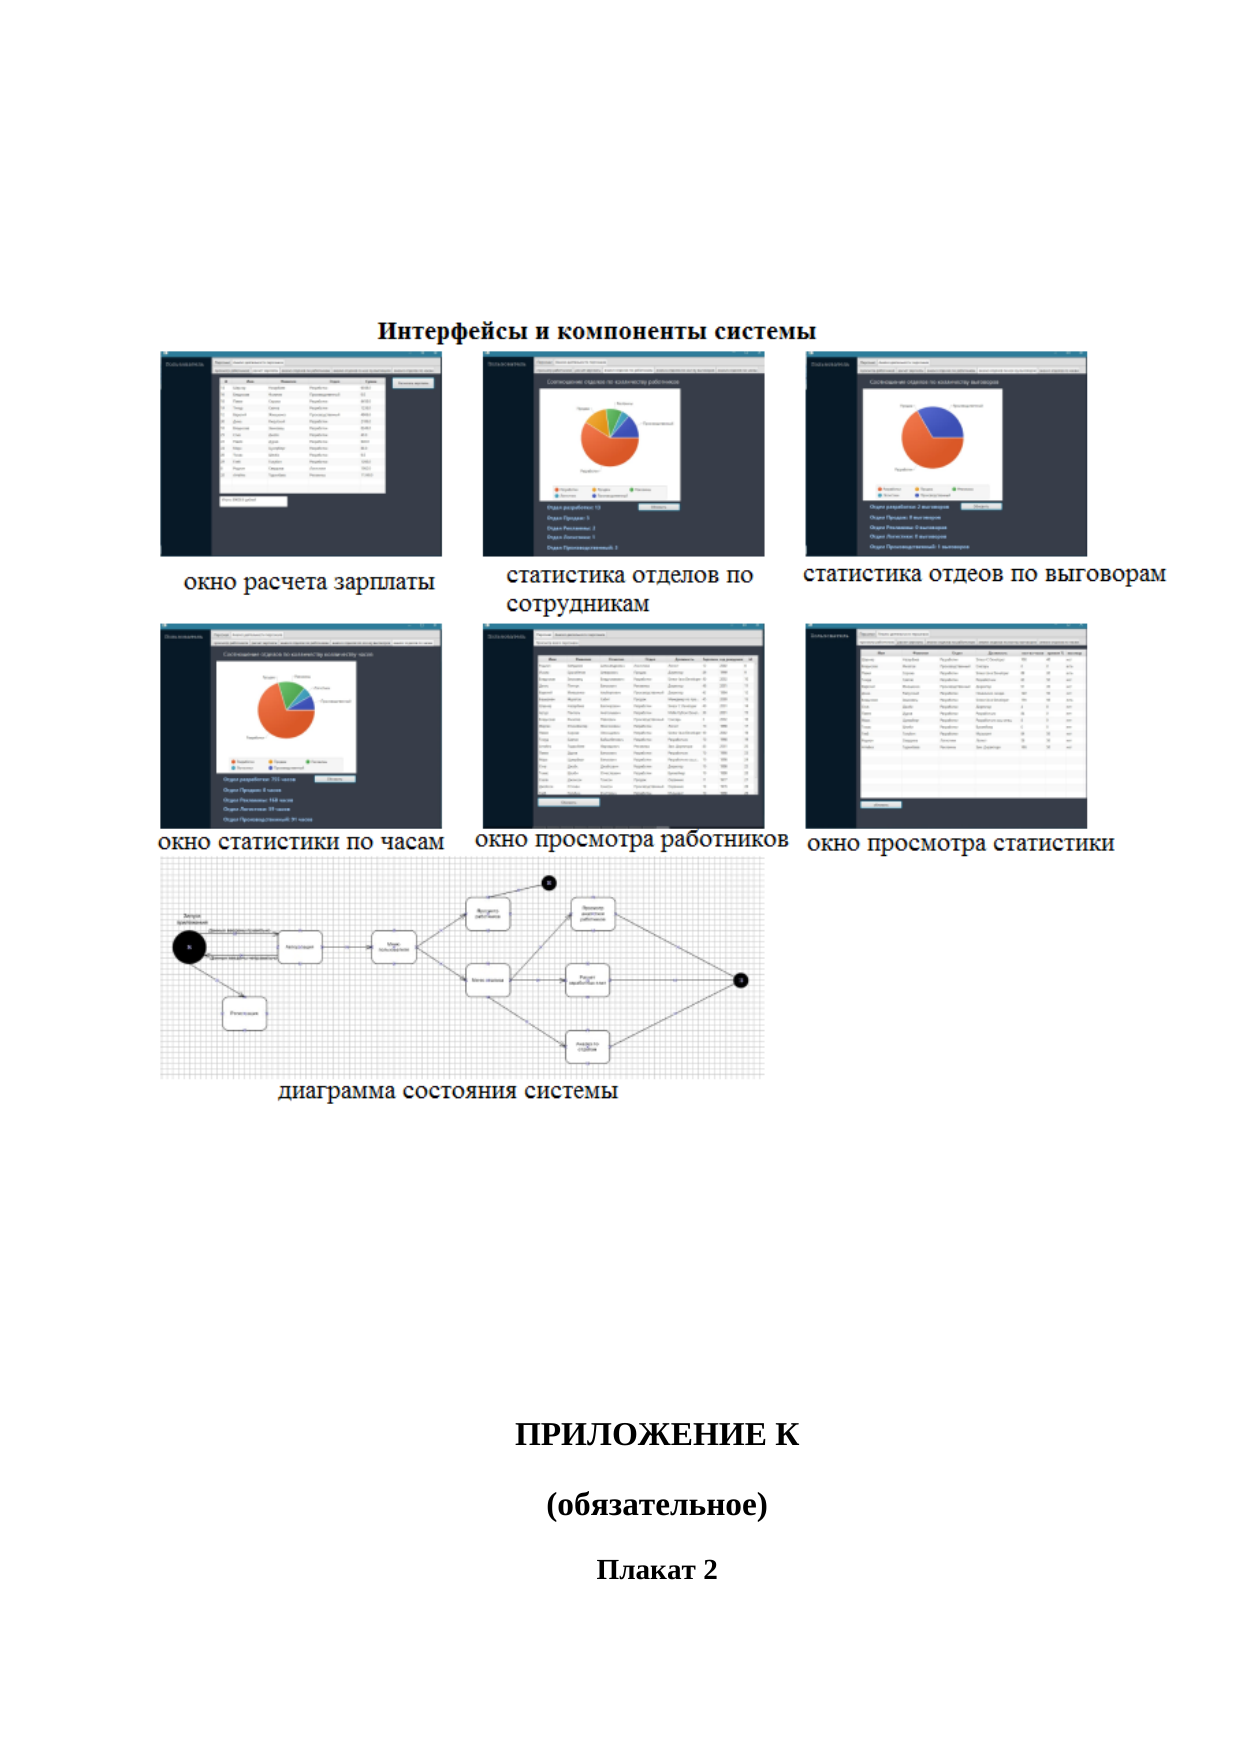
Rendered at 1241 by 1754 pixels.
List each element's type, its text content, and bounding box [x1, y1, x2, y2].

text (обязательное) [148, 1484, 1093, 1523]
subtitle ПРИЛОЖЕНИЕ К [148, 1414, 1093, 1452]
picture [58, 305, 1209, 1119]
text Плакат 2 [148, 1552, 1093, 1586]
